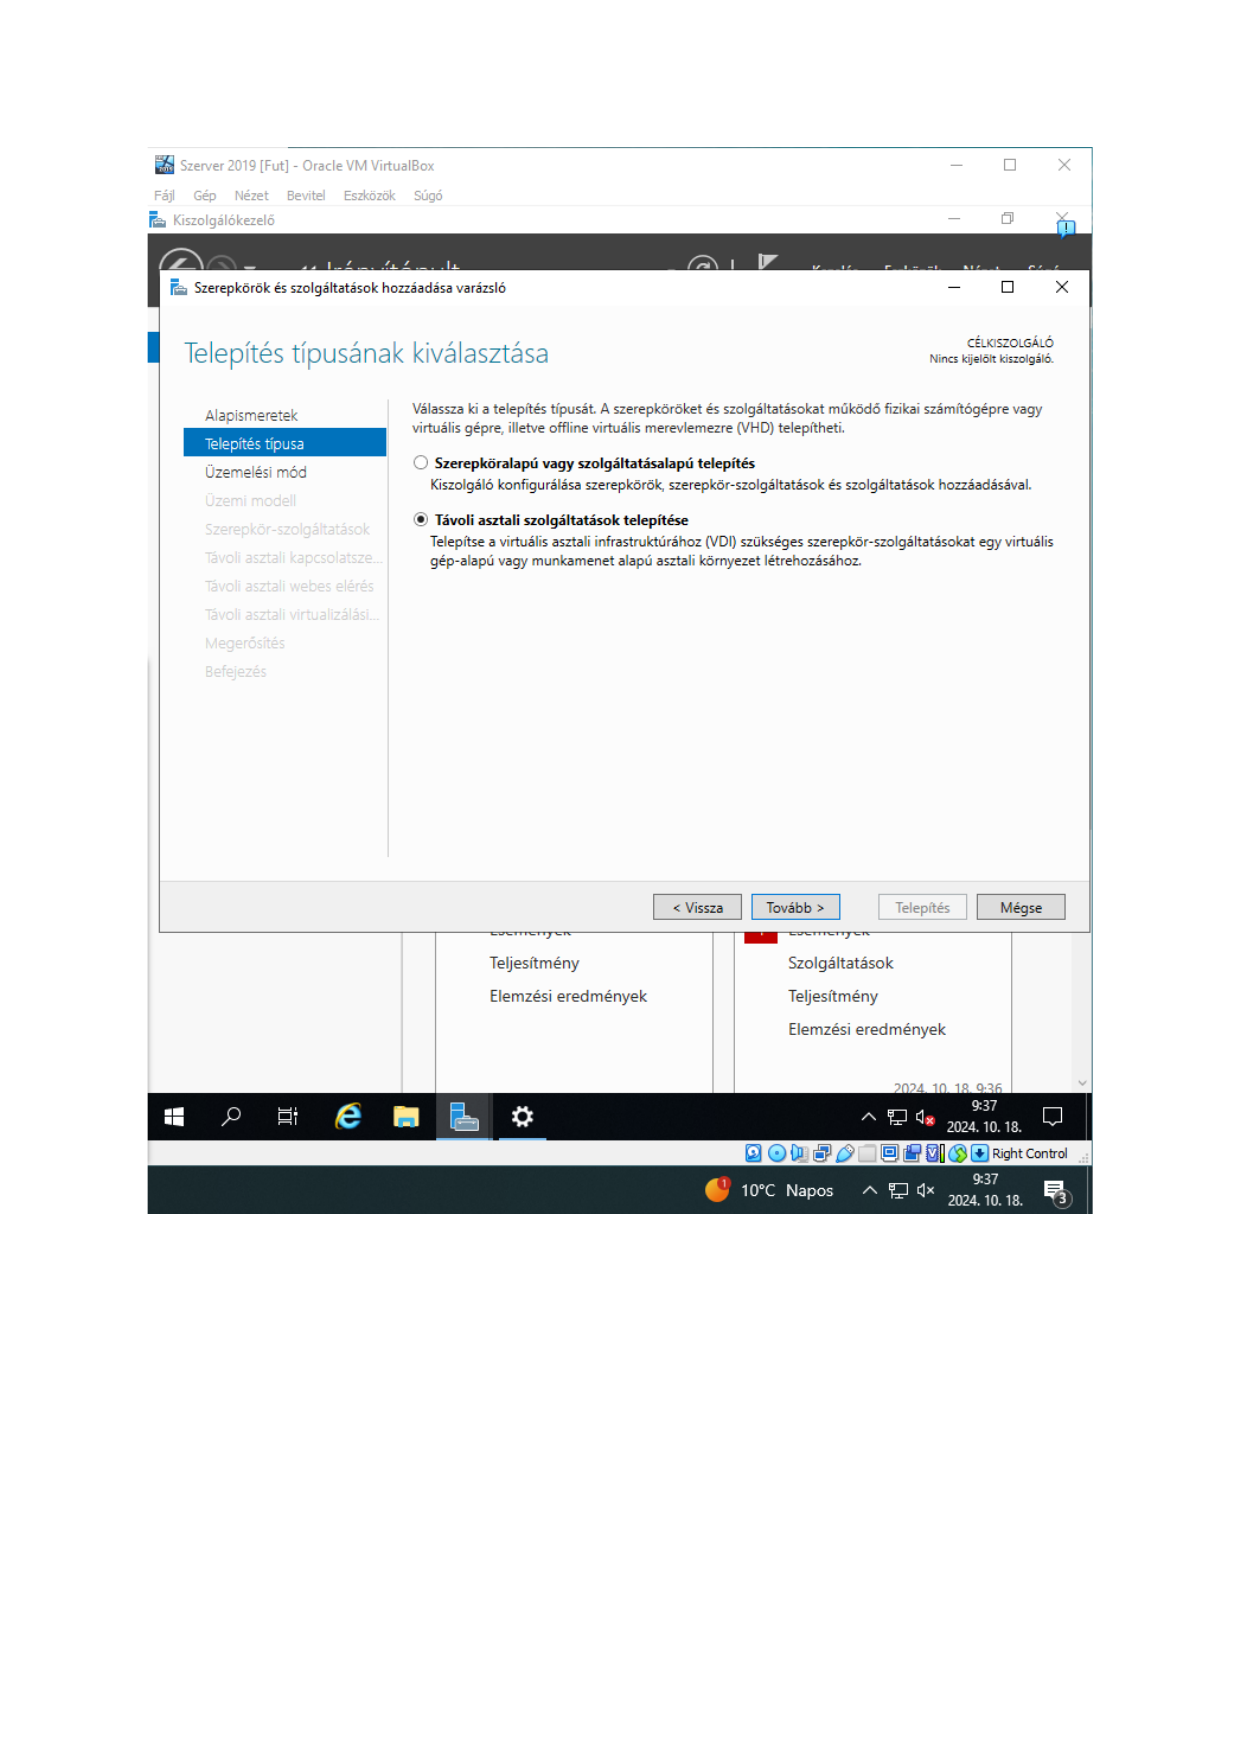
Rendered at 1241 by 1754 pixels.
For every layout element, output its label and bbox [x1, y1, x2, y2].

picture [147, 147, 1093, 1214]
